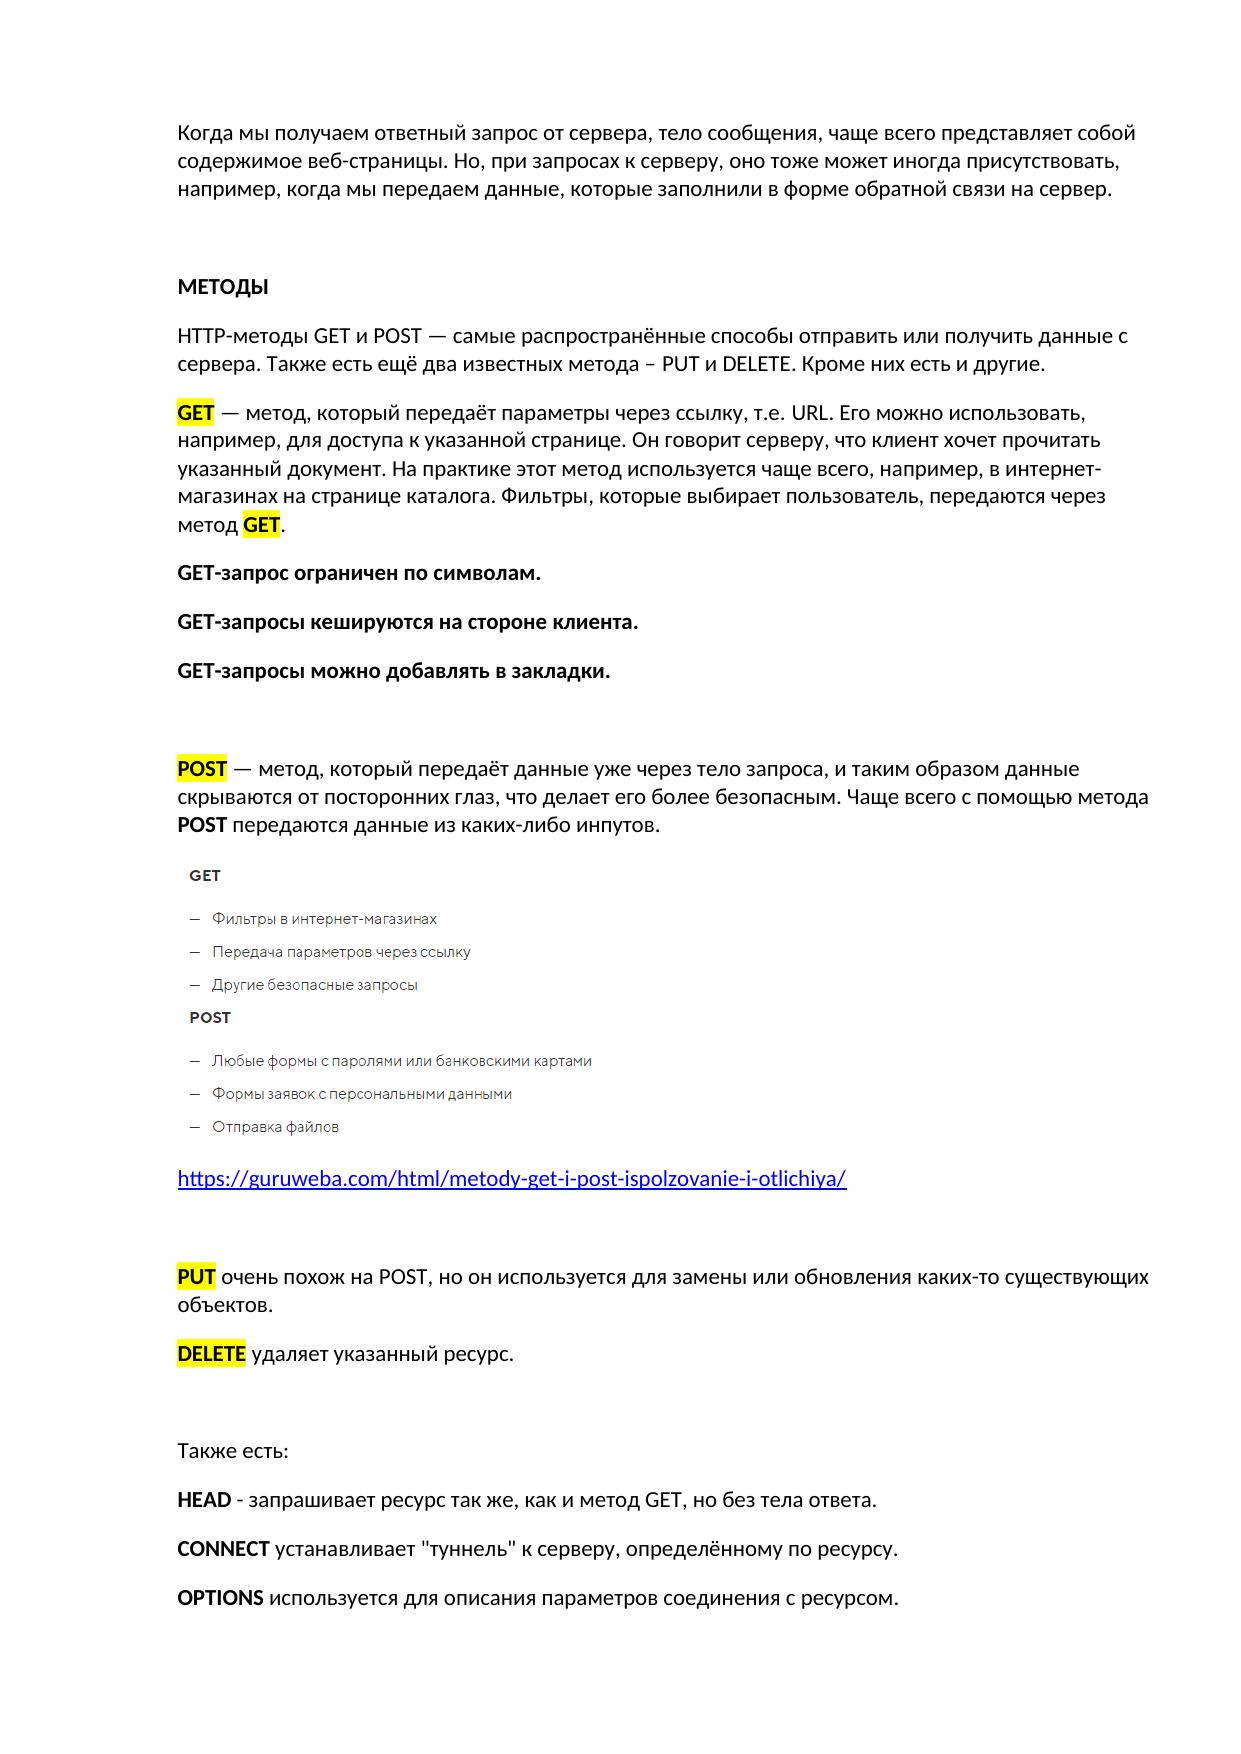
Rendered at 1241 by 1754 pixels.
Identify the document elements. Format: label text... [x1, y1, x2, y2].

text https://guruweba.com/html/metody-get-i-post-ispolzovanie-i-otlichiya/ [177, 1164, 1152, 1192]
text CONNECT устанавливает "туннель" к серверу, определённому по ресурсу. [177, 1534, 1152, 1562]
text POST — метод, который передаёт данные уже через тело запроса, и таким образом данные скрываются от посторонних глаз, что делает его более безопасным. Чаще всего с помощью метода POST передаются данные из каких-либо инпутов. [177, 754, 1152, 838]
text HEAD - запрашивает ресурс так же, как и метод GET, но без тела ответа. [177, 1485, 1152, 1513]
text Также есть: [177, 1436, 1152, 1464]
text МЕТОДЫ [177, 272, 1152, 300]
picture [177, 858, 603, 1144]
text GET-запросы можно добавлять в закладки. [177, 656, 1152, 684]
text PUT очень похож на POST, но он используется для замены или обновления каких-то существующих объектов. [177, 1262, 1152, 1318]
text GET — метод, который передаёт параметры через ссылку, т.е. URL. Его можно использовать, например, для доступа к указанной странице. Он говорит серверу, что клиент хочет прочитать указанный документ. На практике этот метод используется чаще всего, например, в интернет-магазинах на странице каталога. Фильтры, которые выбирает пользователь, передаются через метод GET. [177, 398, 1152, 538]
text DELETE удаляет указанный ресурс. [246, 1339, 1152, 1367]
text Когда мы получаем ответный запрос от сервера, тело сообщения, чаще всего представляет собой содержимое веб-страницы. Но, при запросах к серверу, оно тоже может иногда присутствовать, например, когда мы передаем данные, которые заполнили в форме обратной связи на сервер. [177, 118, 1152, 202]
text GET-запрос ограничен по символам. [177, 558, 1152, 587]
text GET-запросы кешируются на стороне клиента. [177, 607, 1152, 635]
text OPTIONS используется для описания параметров соединения с ресурсом. [177, 1583, 1152, 1611]
text HTTP-методы GET и POST — самые распространённые способы отправить или получить данные с сервера. Также есть ещё два известных метода – PUT и DELETE. Кроме них есть и другие. [177, 321, 1152, 377]
